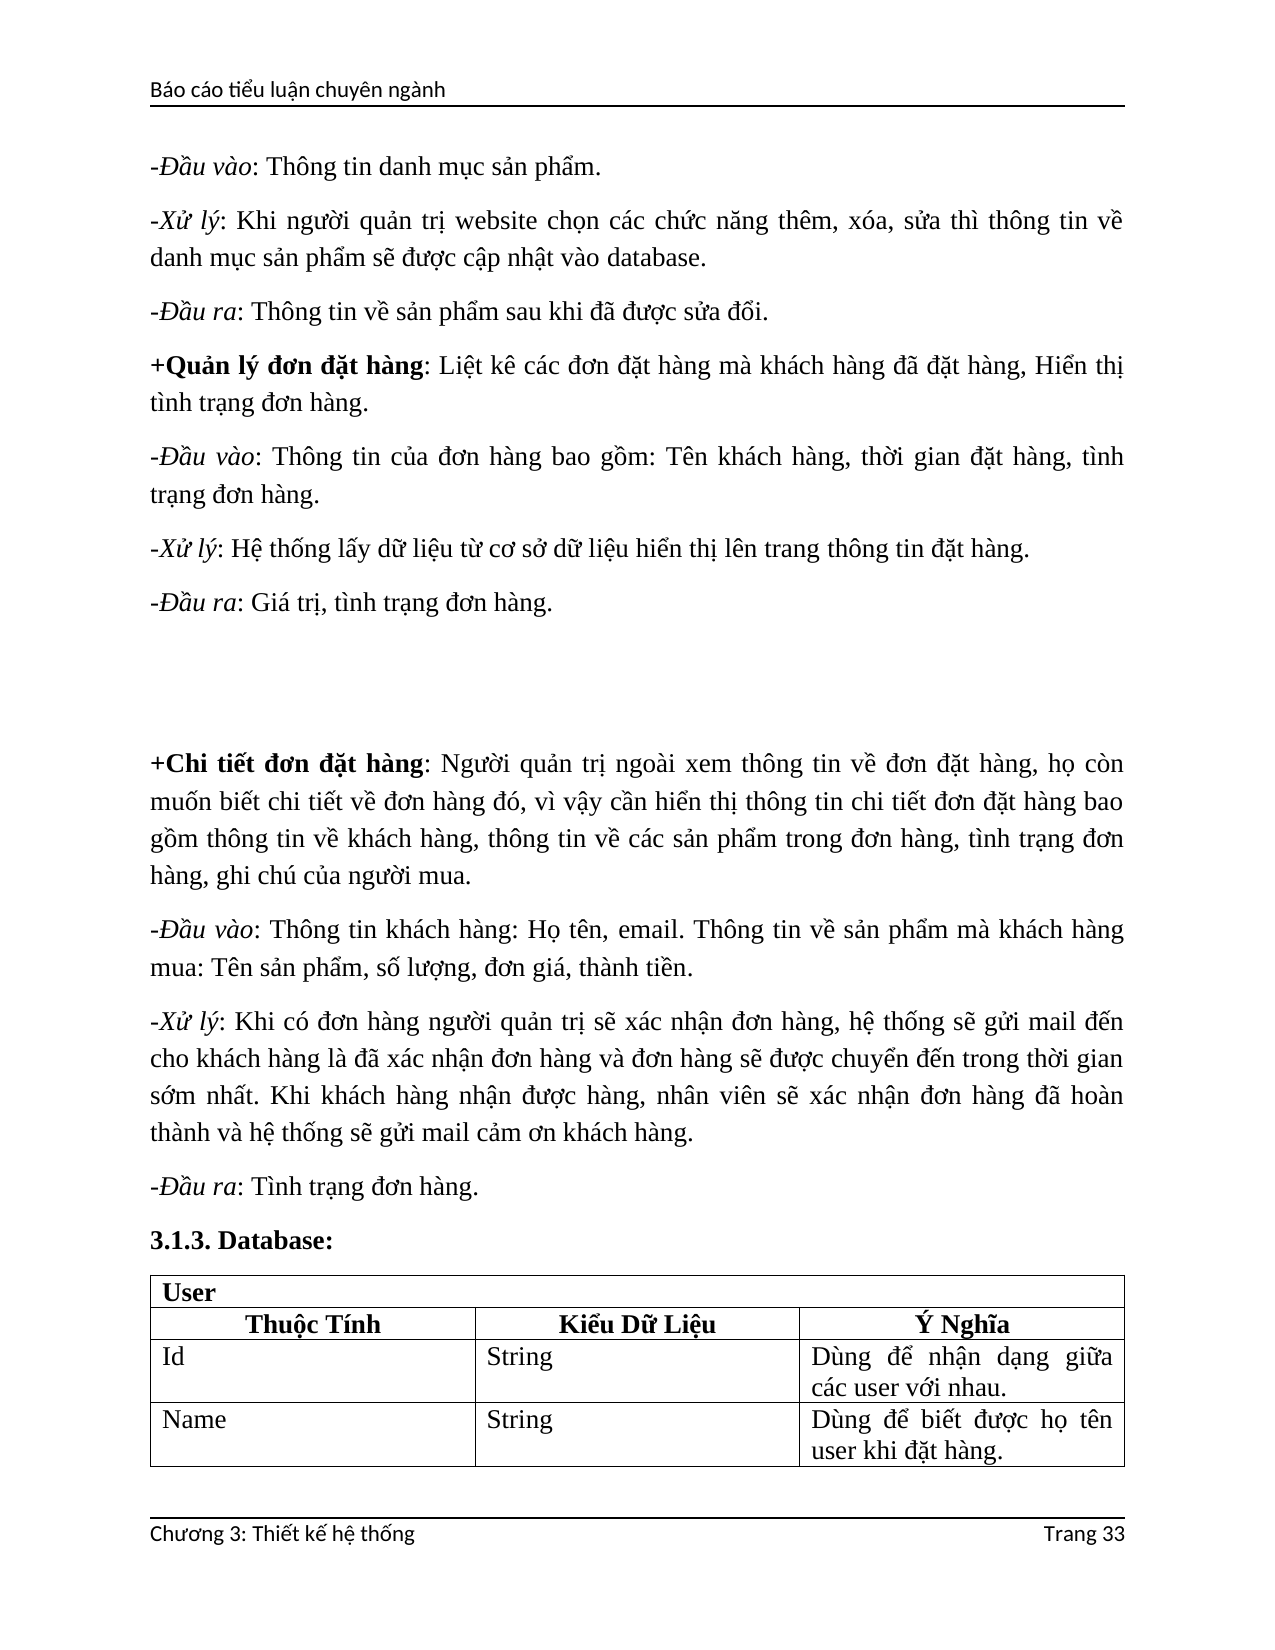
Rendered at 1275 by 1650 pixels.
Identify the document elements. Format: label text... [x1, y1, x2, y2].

text -Xử lý: Khi người quản trị website chọn các chức năng thêm, xóa, sửa thì thông tin về danh mục sản phẩm sẽ được cập nhật vào database. [150, 204, 1125, 272]
table_cell Kiểu Dữ Liệu [476, 1308, 799, 1339]
table_header User [151, 1276, 1124, 1307]
table_cell String [476, 1340, 799, 1402]
text +Quản lý đơn đặt hàng: Liệt kê các đơn đặt hàng mà khách hàng đã đặt hàng, Hiển thị tình trạng đơn hàng. [150, 349, 1125, 418]
text -Đầu vào: Thông tin của đơn hàng bao gồm: Tên khách hàng, thời gian đặt hàng, tình trạng đơn hàng. [150, 440, 1125, 509]
text -Đầu ra: Giá trị, tình trạng đơn hàng. [150, 586, 1125, 617]
table_cell Dùng để biết được họ tên user khi đặt hàng. [800, 1403, 1124, 1466]
table_cell String [476, 1403, 799, 1466]
table_cell Name [151, 1403, 475, 1466]
table_cell Id [151, 1340, 475, 1402]
text -Xử lý: Khi có đơn hàng người quản trị sẽ xác nhận đơn hàng, hệ thống sẽ gửi mail đến cho khách hàng là đã xác nhận đơn hàng và đơn hàng sẽ được chuyển đến trong thời gian sớm nhất. Khi khách hàng nhận được hàng, nhân viên sẽ xác nhận đơn hàng đã hoàn thành và hệ thống sẽ gửi mail cảm ơn khách hàng. [150, 1004, 1125, 1148]
text -Đầu ra: Tình trạng đơn hàng. [150, 1170, 1125, 1202]
text -Đầu ra: Thông tin về sản phẩm sau khi đã được sửa đổi. [150, 295, 1125, 326]
table_cell Dùng để nhận dạng giữa các user với nhau. [800, 1340, 1124, 1402]
text -Đầu vào: Thông tin khách hàng: Họ tên, email. Thông tin về sản phẩm mà khách hàng mua: Tên sản phẩm, số lượng, đơn giá, thành tiền. [150, 913, 1125, 982]
text 3.1.3. Database: [150, 1224, 1125, 1256]
text -Xử lý: Hệ thống lấy dữ liệu từ cơ sở dữ liệu hiển thị lên trang thông tin đặt hàng. [150, 532, 1125, 563]
text +Chi tiết đơn đặt hàng: Người quản trị ngoài xem thông tin về đơn đặt hàng, họ còn muốn biết chi tiết về đơn hàng đó, vì vậy cần hiển thị thông tin chi tiết đơn đặt hàng bao gồm thông tin về khách hàng, thông tin về các sản phẩm trong đơn hàng, tình trạng đơn hàng, ghi chú của người mua. [150, 747, 1125, 891]
table_cell Thuộc Tính [151, 1308, 475, 1339]
table_cell Ý Nghĩa [800, 1308, 1124, 1339]
text -Đầu vào: Thông tin danh mục sản phẩm. [150, 150, 1125, 181]
